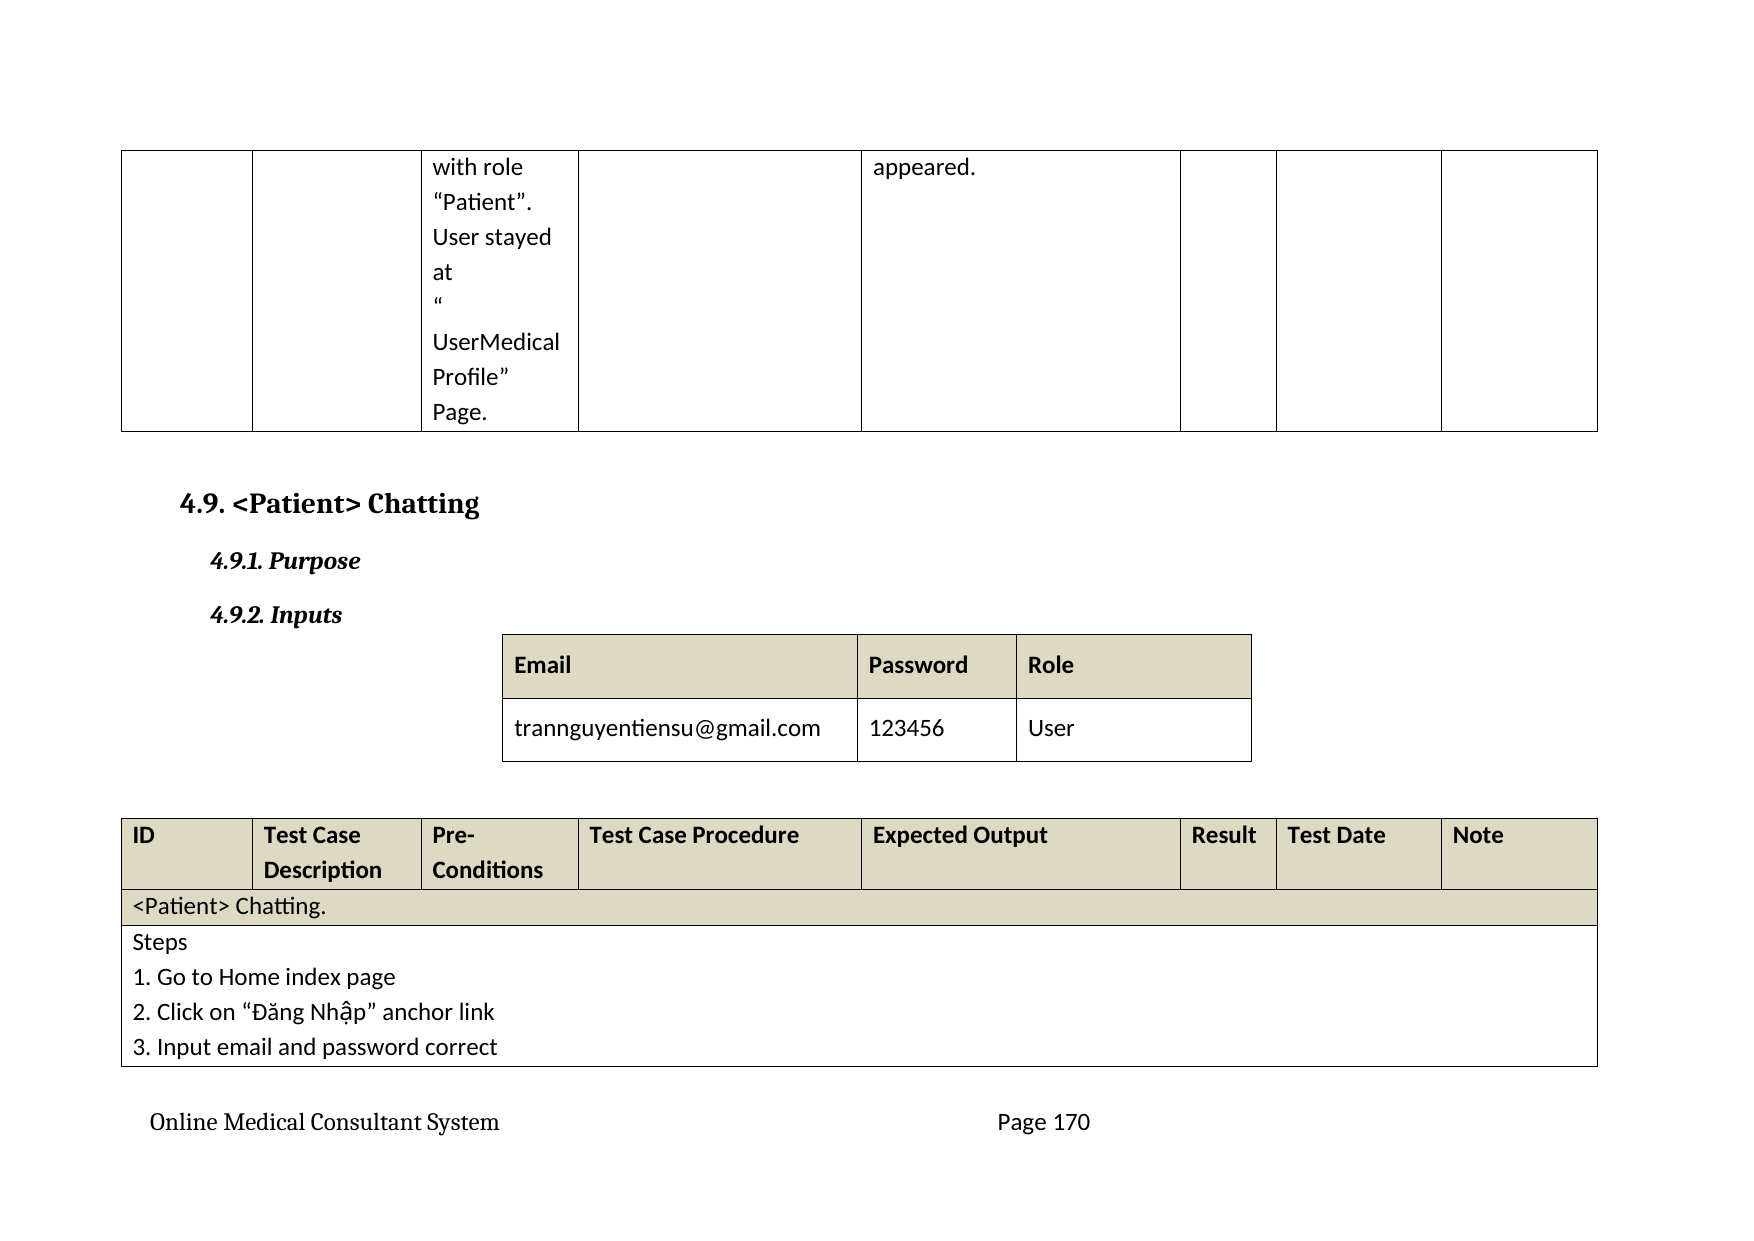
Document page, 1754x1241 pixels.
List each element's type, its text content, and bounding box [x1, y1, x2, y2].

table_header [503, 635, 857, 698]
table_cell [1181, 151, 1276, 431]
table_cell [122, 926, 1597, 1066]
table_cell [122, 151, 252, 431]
subtitle Inputs [210, 601, 1604, 630]
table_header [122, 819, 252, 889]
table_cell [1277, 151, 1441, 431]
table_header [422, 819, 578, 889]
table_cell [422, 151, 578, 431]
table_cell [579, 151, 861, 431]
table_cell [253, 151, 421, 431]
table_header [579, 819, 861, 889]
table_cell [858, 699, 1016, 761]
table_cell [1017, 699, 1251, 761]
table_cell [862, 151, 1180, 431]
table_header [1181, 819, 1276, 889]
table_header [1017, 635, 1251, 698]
subtitle Purpose [210, 547, 1604, 576]
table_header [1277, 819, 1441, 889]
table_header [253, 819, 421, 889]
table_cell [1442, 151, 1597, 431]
subtitle <Patient> Chatting [180, 488, 1604, 521]
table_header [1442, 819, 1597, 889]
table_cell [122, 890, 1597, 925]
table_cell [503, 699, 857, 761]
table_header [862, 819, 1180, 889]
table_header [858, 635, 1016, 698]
